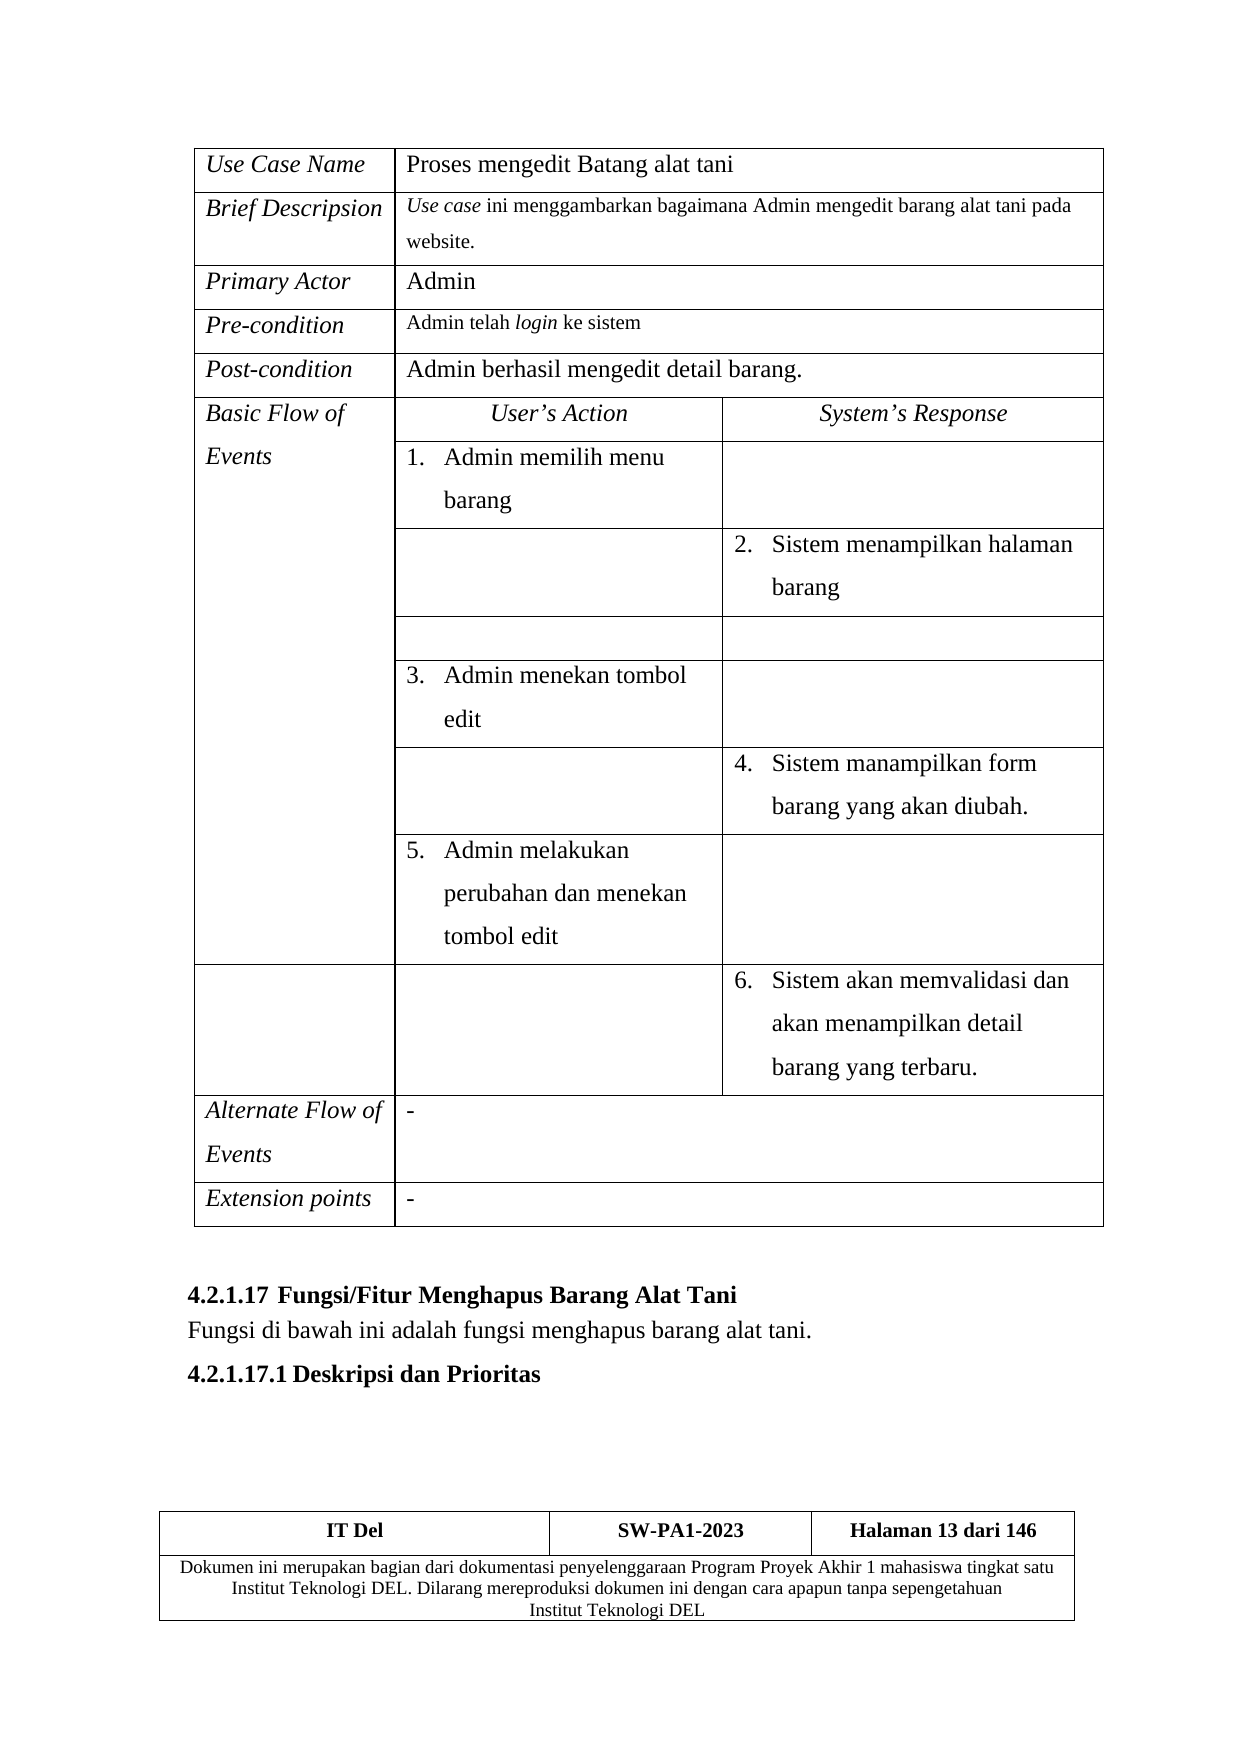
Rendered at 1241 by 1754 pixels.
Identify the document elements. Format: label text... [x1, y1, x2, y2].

table_cell [723, 617, 1103, 659]
table_cell Proses mengedit Batang alat tani [396, 149, 1103, 192]
table_cell Basic Flow of Events [195, 398, 394, 964]
table_cell Admin [396, 266, 1103, 309]
table_cell Admin berhasil mengedit detail barang. [396, 354, 1103, 397]
table_cell [723, 835, 1103, 964]
table_cell Post-condition [195, 354, 394, 397]
table_cell Primary Actor [195, 266, 394, 309]
table_cell Sistem menampilkan halaman barang [723, 529, 1103, 616]
table_cell Admin menekan tombol edit [396, 661, 722, 747]
table_cell Use case ini menggambarkan bagaimana Admin mengedit barang alat tani pada website. [396, 193, 1103, 265]
table_cell [195, 965, 394, 1094]
table_cell [396, 529, 722, 616]
table_cell [723, 442, 1103, 528]
table_cell - [396, 1183, 1103, 1226]
table_cell System’s Response [723, 398, 1103, 441]
list Deskripsi dan Prioritas [187, 1359, 1092, 1387]
table_cell User’s Action [396, 398, 722, 441]
table_cell Admin melakukan perubahan dan menekan tombol edit [396, 835, 722, 964]
table_cell [396, 965, 722, 1094]
table_cell Pre-condition [195, 310, 394, 353]
table_cell Admin memilih menu barang [396, 442, 722, 528]
table_cell - [396, 1096, 1103, 1182]
table_cell Extension points [195, 1183, 394, 1226]
table_cell Use Case Name [195, 149, 394, 192]
text Fungsi di bawah ini adalah fungsi menghapus barang alat tani. [187, 1316, 1092, 1344]
table_cell [396, 617, 722, 659]
table_cell Sistem akan memvalidasi dan akan menampilkan detail barang yang terbaru. [723, 965, 1103, 1094]
table_cell [723, 661, 1103, 747]
table_cell Sistem manampilkan form barang yang akan diubah. [723, 748, 1103, 834]
table_cell Brief Descripsion [195, 193, 394, 265]
table_cell Admin telah login ke sistem [396, 310, 1103, 353]
table_cell Alternate Flow of Events [195, 1096, 394, 1182]
table_cell [396, 748, 722, 834]
subtitle Fungsi/Fitur Menghapus Barang Alat Tani [187, 1281, 1092, 1309]
